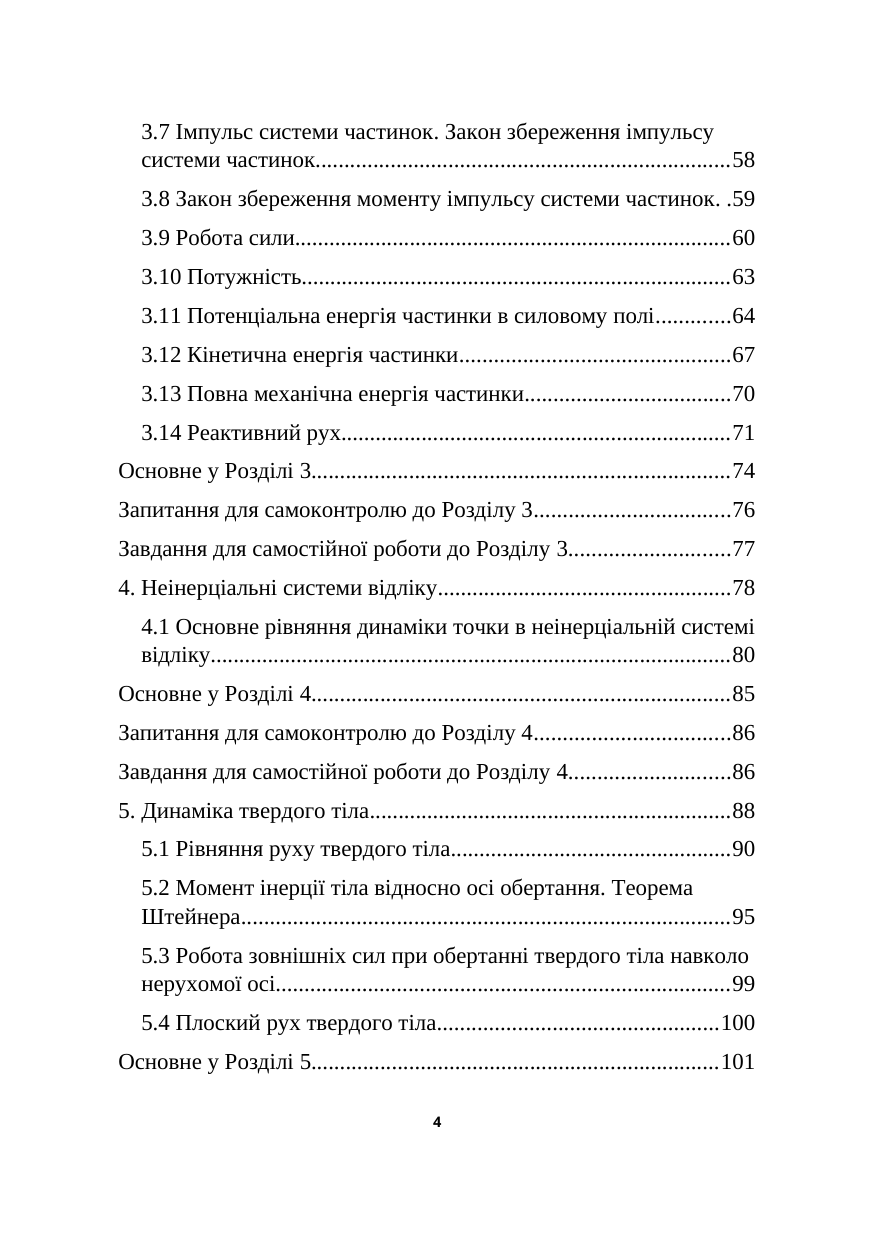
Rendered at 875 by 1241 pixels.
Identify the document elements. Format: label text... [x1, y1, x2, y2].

text Запитання для самоконтролю до Розділу 4 86 [118, 719, 756, 745]
text 5.3 Робота зовнішніх сил при обертанні твердого тіла навколо нерухомої осі 99 [141, 942, 756, 996]
text 3.13 Повна механічна енергія частинки 70 [141, 380, 756, 406]
text 5.2 Момент інерції тіла відносно осі обертання. Теорема Штейнера 95 [141, 874, 756, 929]
text 3.14 Реактивний рух 71 [141, 418, 756, 445]
text Основне у Розділі 3 74 [118, 457, 756, 484]
text Завдання для самостійної роботи до Розділу 3 77 [118, 535, 756, 561]
text 3.11 Потенціальна енергія частинки в силовому полі 64 [141, 302, 756, 328]
text Завдання для самостійної роботи до Розділу 4 86 [118, 758, 756, 784]
text Запитання для самоконтролю до Розділу 3 76 [118, 496, 756, 523]
text Основне у Розділі 4 85 [118, 680, 756, 706]
text 3.10 Потужність 63 [141, 263, 756, 289]
text 4.1 Основне рівняння динаміки точки в неінерціальній системі відліку 80 [141, 613, 756, 668]
text 3.7 Імпульс системи частинок. Закон збереження імпульсу системи частинок. 58 [141, 118, 756, 173]
text 3.12 Кінетична енергія частинки 67 [141, 341, 756, 367]
text 5. Динаміка твердого тіла 88 [118, 797, 756, 823]
text Основне у Розділі 5 101 [118, 1048, 756, 1074]
text 5.1 Рівняння руху твердого тіла 90 [141, 836, 756, 862]
text 5.4 Плоский рух твердого тіла 100 [141, 1009, 756, 1035]
text 3.8 Закон збереження моменту імпульсу системи частинок 59 [141, 185, 756, 212]
text 3.9 Робота сили 60 [141, 224, 756, 251]
text 4. Неінерціальні системи відліку 78 [118, 574, 756, 600]
